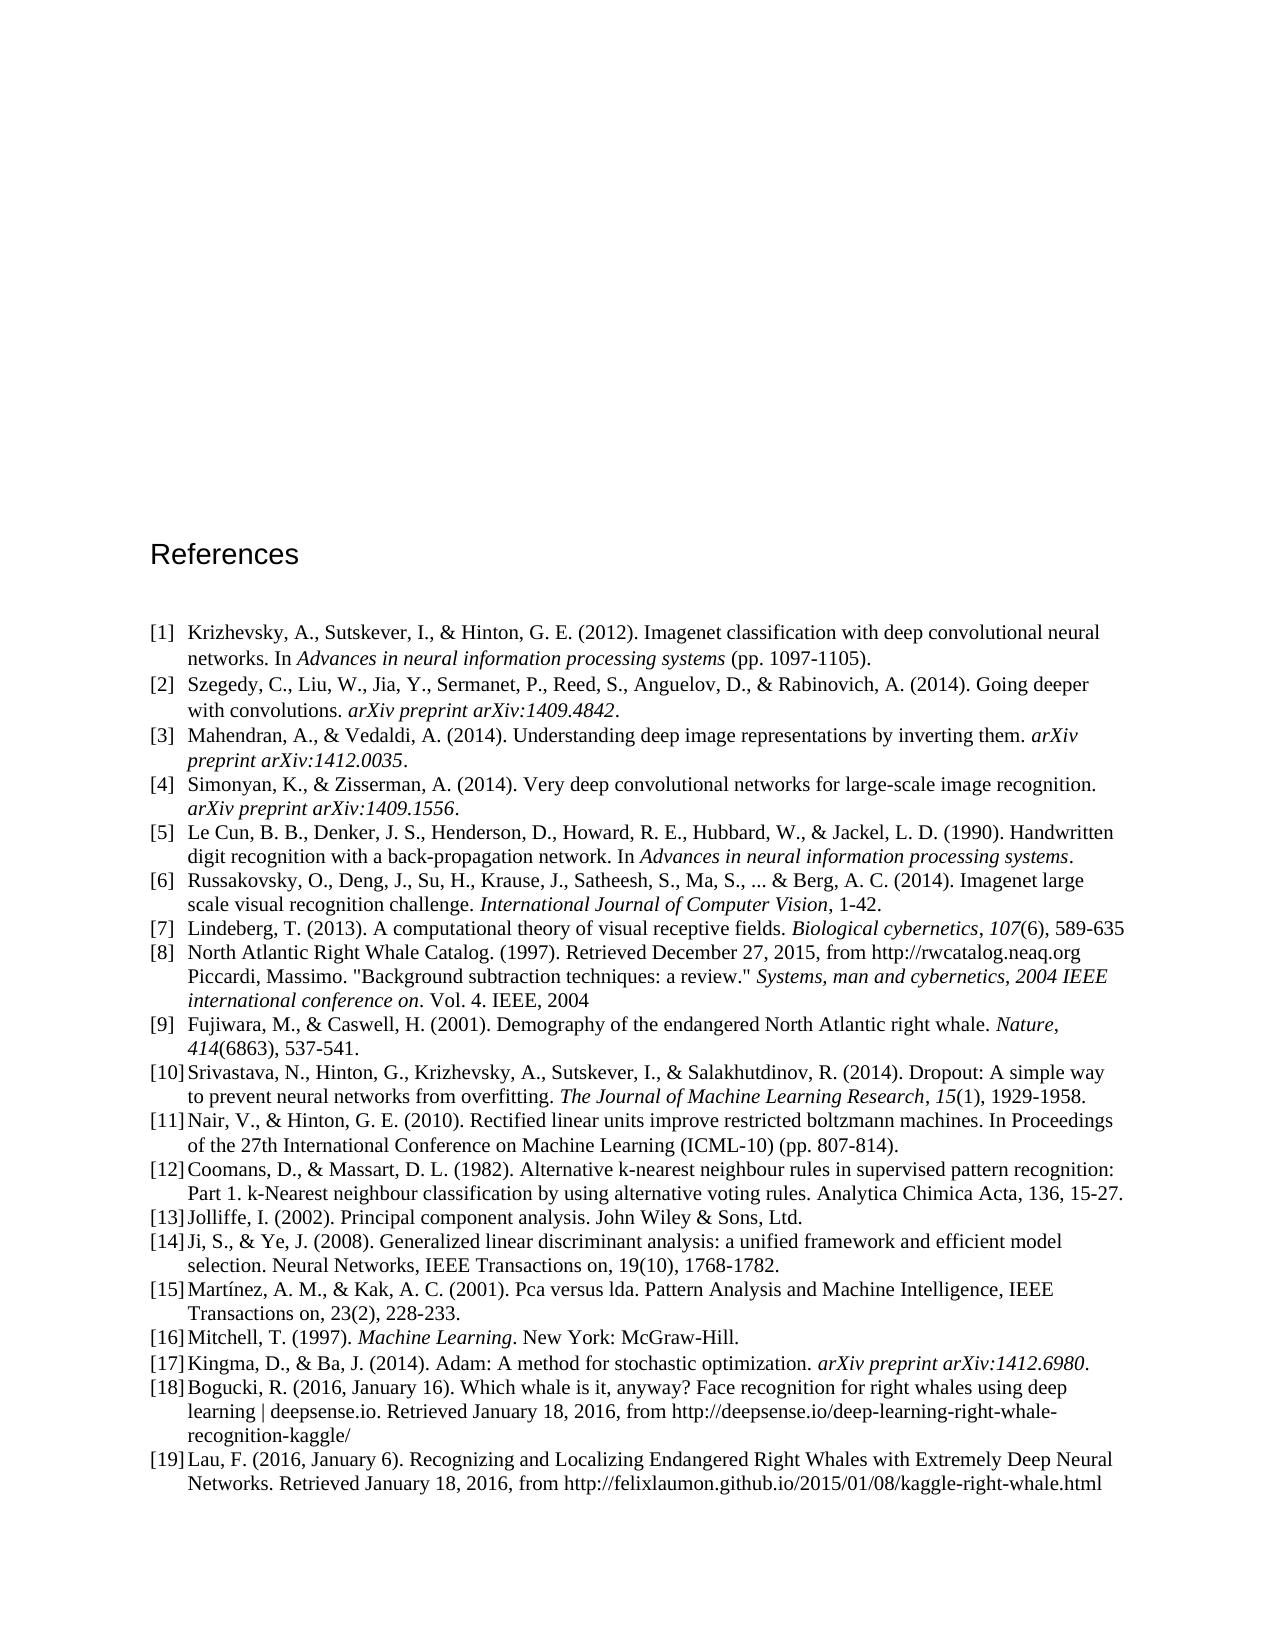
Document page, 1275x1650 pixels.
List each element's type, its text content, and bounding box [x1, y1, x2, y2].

list Lau, F. (2016, January 6). Recognizing and Localizing Endangered Right Whales with Extremely Deep Neural Networks. Retrieved January 18, 2016, from http://felixlaumon.github.io/2015/01/08/kaggle-right-whale.html [150, 1447, 1125, 1495]
list Le Cun, B. B., Denker, J. S., Henderson, D., Howard, R. E., Hubbard, W., & Jackel, L. D. (1990). Handwritten digit recognition with a back-propagation network. In Advances in neural information processing systems. [150, 820, 1125, 868]
list Jolliffe, I. (2002). Principal component analysis. John Wiley & Sons, Ltd. [150, 1205, 1125, 1229]
list Coomans, D., & Massart, D. L. (1982). Alternative k-nearest neighbour rules in supervised pattern recognition: Part 1. k-Nearest neighbour classification by using alternative voting rules. Analytica Chimica Acta, 136, 15-27. [150, 1157, 1125, 1205]
list Lindeberg, T. (2013). A computational theory of visual receptive fields. Biological cybernetics, 107(6), 589-635 [150, 916, 1125, 940]
list North Atlantic Right Whale Catalog. (1997). Retrieved December 27, 2015, from http://rwcatalog.neaq.org [150, 940, 1125, 964]
list Bogucki, R. (2016, January 16). Which whale is it, anyway? Face recognition for right whales using deep learning | deepsense.io. Retrieved January 18, 2016, from http://deepsense.io/deep-learning-right-whale-recognition-kaggle/ [150, 1375, 1125, 1447]
list Kingma, D., & Ba, J. (2014). Adam: A method for stochastic optimization. arXiv preprint arXiv:1412.6980. [150, 1351, 1125, 1375]
list Ji, S., & Ye, J. (2008). Generalized linear discriminant analysis: a unified framework and efficient model selection. Neural Networks, IEEE Transactions on, 19(10), 1768-1782. [150, 1229, 1125, 1277]
list Srivastava, N., Hinton, G., Krizhevsky, A., Sutskever, I., & Salakhutdinov, R. (2014). Dropout: A simple way to prevent neural networks from overfitting. The Journal of Machine Learning Research, 15(1), 1929-1958. [150, 1060, 1125, 1108]
list Szegedy, C., Liu, W., Jia, Y., Sermanet, P., Reed, S., Anguelov, D., & Rabinovich, A. (2014). Going deeper with convolutions. arXiv preprint arXiv:1409.4842. [150, 672, 1125, 722]
list Mitchell, T. (1997). Machine Learning. New York: McGraw-Hill. [150, 1325, 1125, 1349]
list Fujiwara, M., & Caswell, H. (2001). Demography of the endangered North Atlantic right whale. Nature, 414(6863), 537-541. [150, 1012, 1125, 1060]
list Nair, V., & Hinton, G. E. (2010). Rectified linear units improve restricted boltzmann machines. In Proceedings of the 27th International Conference on Machine Learning (ICML-10) (pp. 807-814). [150, 1108, 1125, 1157]
list Martínez, A. M., & Kak, A. C. (2001). Pca versus lda. Pattern Analysis and Machine Intelligence, IEEE Transactions on, 23(2), 228-233. [150, 1277, 1125, 1325]
subtitle References [150, 537, 1125, 570]
list Mahendran, A., & Vedaldi, A. (2014). Understanding deep image representations by inverting them. arXiv preprint arXiv:1412.0035. [150, 723, 1125, 772]
list Russakovsky, O., Deng, J., Su, H., Krause, J., Satheesh, S., Ma, S., ... & Berg, A. C. (2014). Imagenet large scale visual recognition challenge. International Journal of Computer Vision, 1-42. [150, 868, 1125, 916]
list Krizhevsky, A., Sutskever, I., & Hinton, G. E. (2012). Imagenet classification with deep convolutional neural networks. In Advances in neural information processing systems (pp. 1097-1105). [150, 620, 1125, 670]
list Piccardi, Massimo. "Background subtraction techniques: a review." Systems, man and cybernetics, 2004 IEEE international conference on. Vol. 4. IEEE, 2004 [187, 964, 1125, 1012]
list Simonyan, K., & Zisserman, A. (2014). Very deep convolutional networks for large-scale image recognition. arXiv preprint arXiv:1409.1556. [150, 772, 1125, 820]
